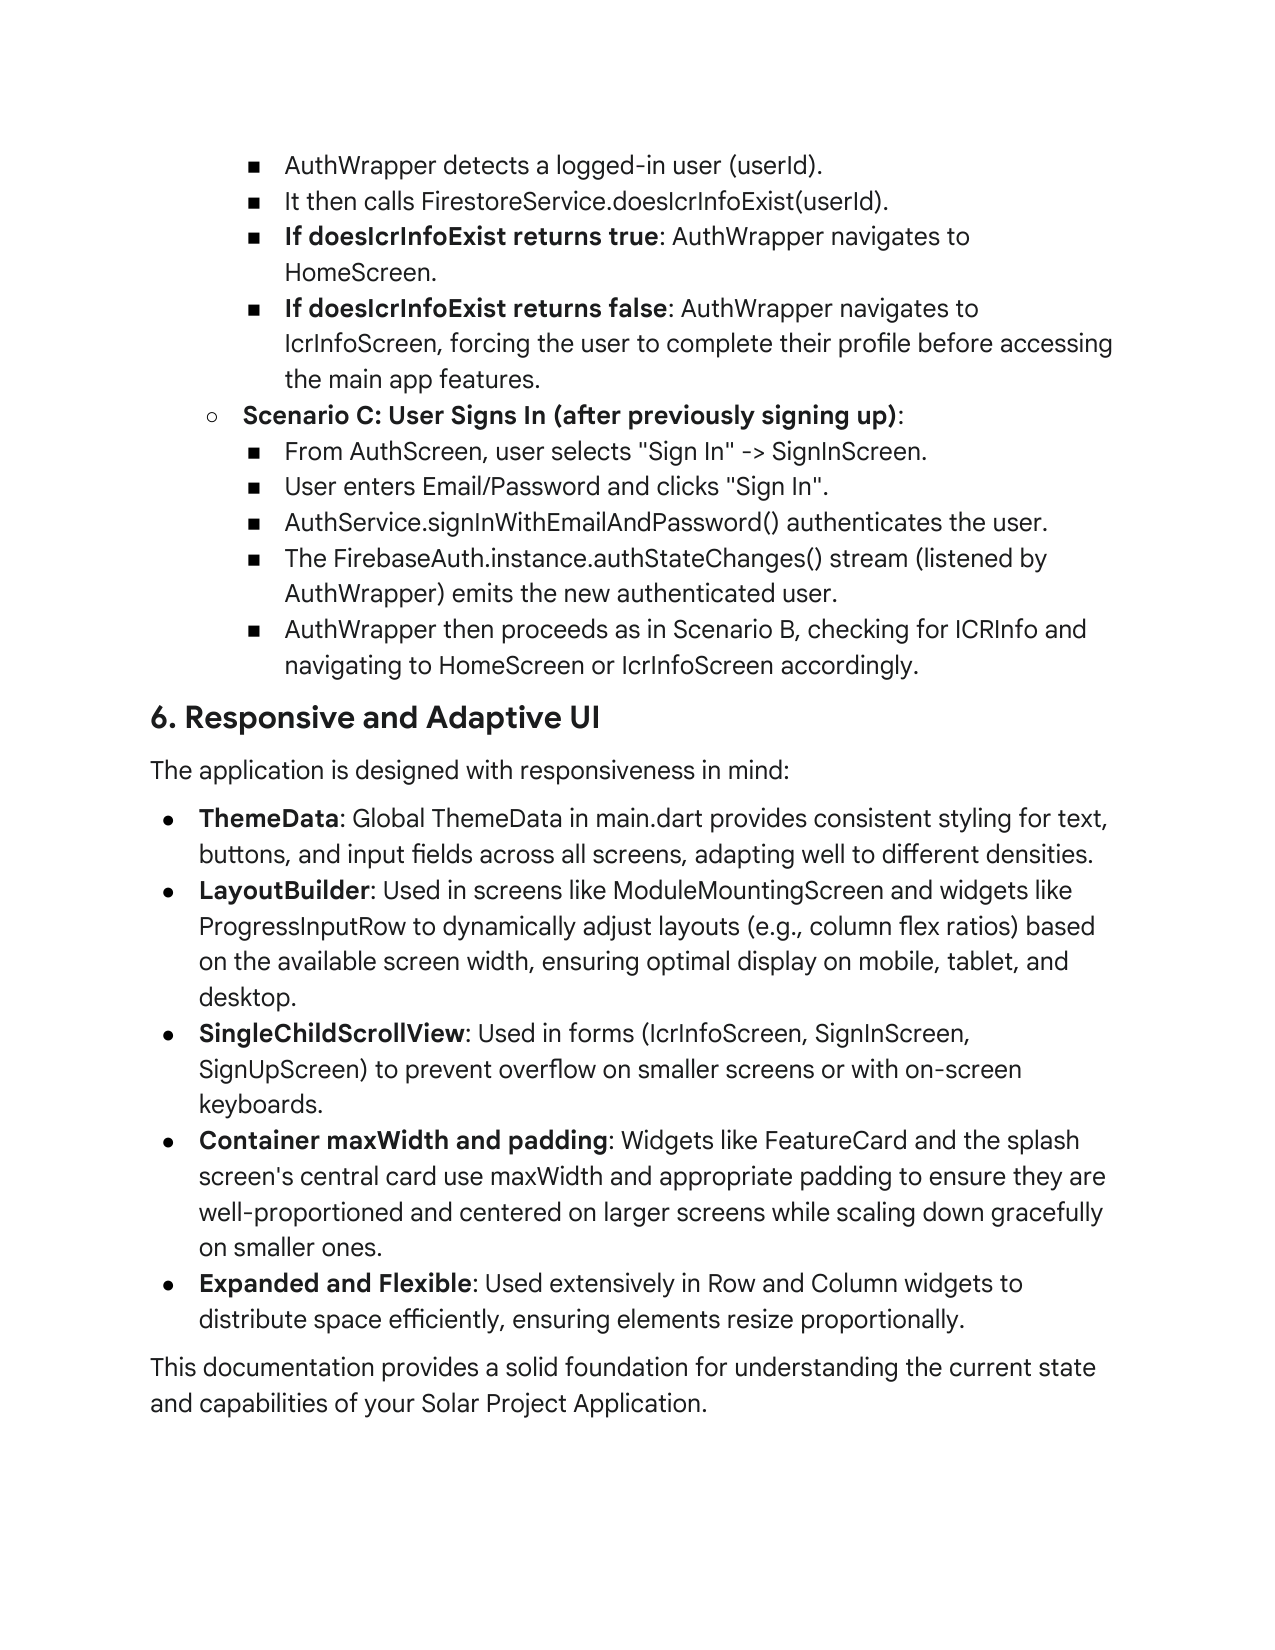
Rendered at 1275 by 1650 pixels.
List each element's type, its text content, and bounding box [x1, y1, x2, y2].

list AuthWrapper then proceeds as in Scenario B, checking for ICRInfo and navigating to HomeScreen or IcrInfoScreen accordingly. [247, 614, 1125, 682]
list User enters Email/Password and clicks "Sign In". [247, 472, 1125, 503]
list LayoutBuilder: Used in screens like ModuleMountingScreen and widgets like ProgressInputRow to dynamically adjust layouts (e.g., column flex ratios) based on the available screen width, ensuring optimal display on mobile, tablet, and desktop. [161, 875, 1125, 1014]
text The application is designed with responsiveness in mind: [150, 756, 1125, 787]
list Scenario C: User Signs In (after previously signing up): [205, 400, 1125, 431]
list If doesIcrInfoExist returns true: AuthWrapper navigates to HomeScreen. [247, 221, 1125, 288]
list AuthService.signInWithEmailAndPassword() authenticates the user. [247, 507, 1125, 539]
text This documentation provides a solid foundation for understanding the current state and capabilities of your Solar Project Application. [150, 1352, 1125, 1419]
list ThemeData: Global ThemeData in main.dart provides consistent styling for text, buttons, and input fields across all screens, adapting well to different densities. [161, 804, 1125, 871]
list From AuthScreen, user selects "Sign In" -> SignInScreen. [247, 436, 1125, 467]
list If doesIcrInfoExist returns false: AuthWrapper navigates to IcrInfoScreen, forcing the user to complete their profile before accessing the main app features. [247, 293, 1125, 396]
list SingleChildScrollView: Used in forms (IcrInfoScreen, SignInScreen, SignUpScreen) to prevent overflow on smaller screens or with on-screen keyboards. [161, 1018, 1125, 1121]
list The FirebaseAuth.instance.authStateChanges() stream (listened by AuthWrapper) emits the new authenticated user. [247, 543, 1125, 610]
list AuthWrapper detects a logged-in user (userId). [247, 150, 1125, 181]
list Expanded and Flexible: Used extensively in Row and Column widgets to distribute space efficiently, ensuring elements resize proportionally. [161, 1268, 1125, 1335]
list It then calls FirestoreService.doesIcrInfoExist(userId). [247, 186, 1125, 217]
subtitle 6. Responsive and Adaptive UI [150, 698, 1125, 738]
list Container maxWidth and padding: Widgets like FeatureCard and the splash screen's central card use maxWidth and appropriate padding to ensure they are well-proportioned and centered on larger screens while scaling down gracefully on smaller ones. [161, 1125, 1125, 1264]
